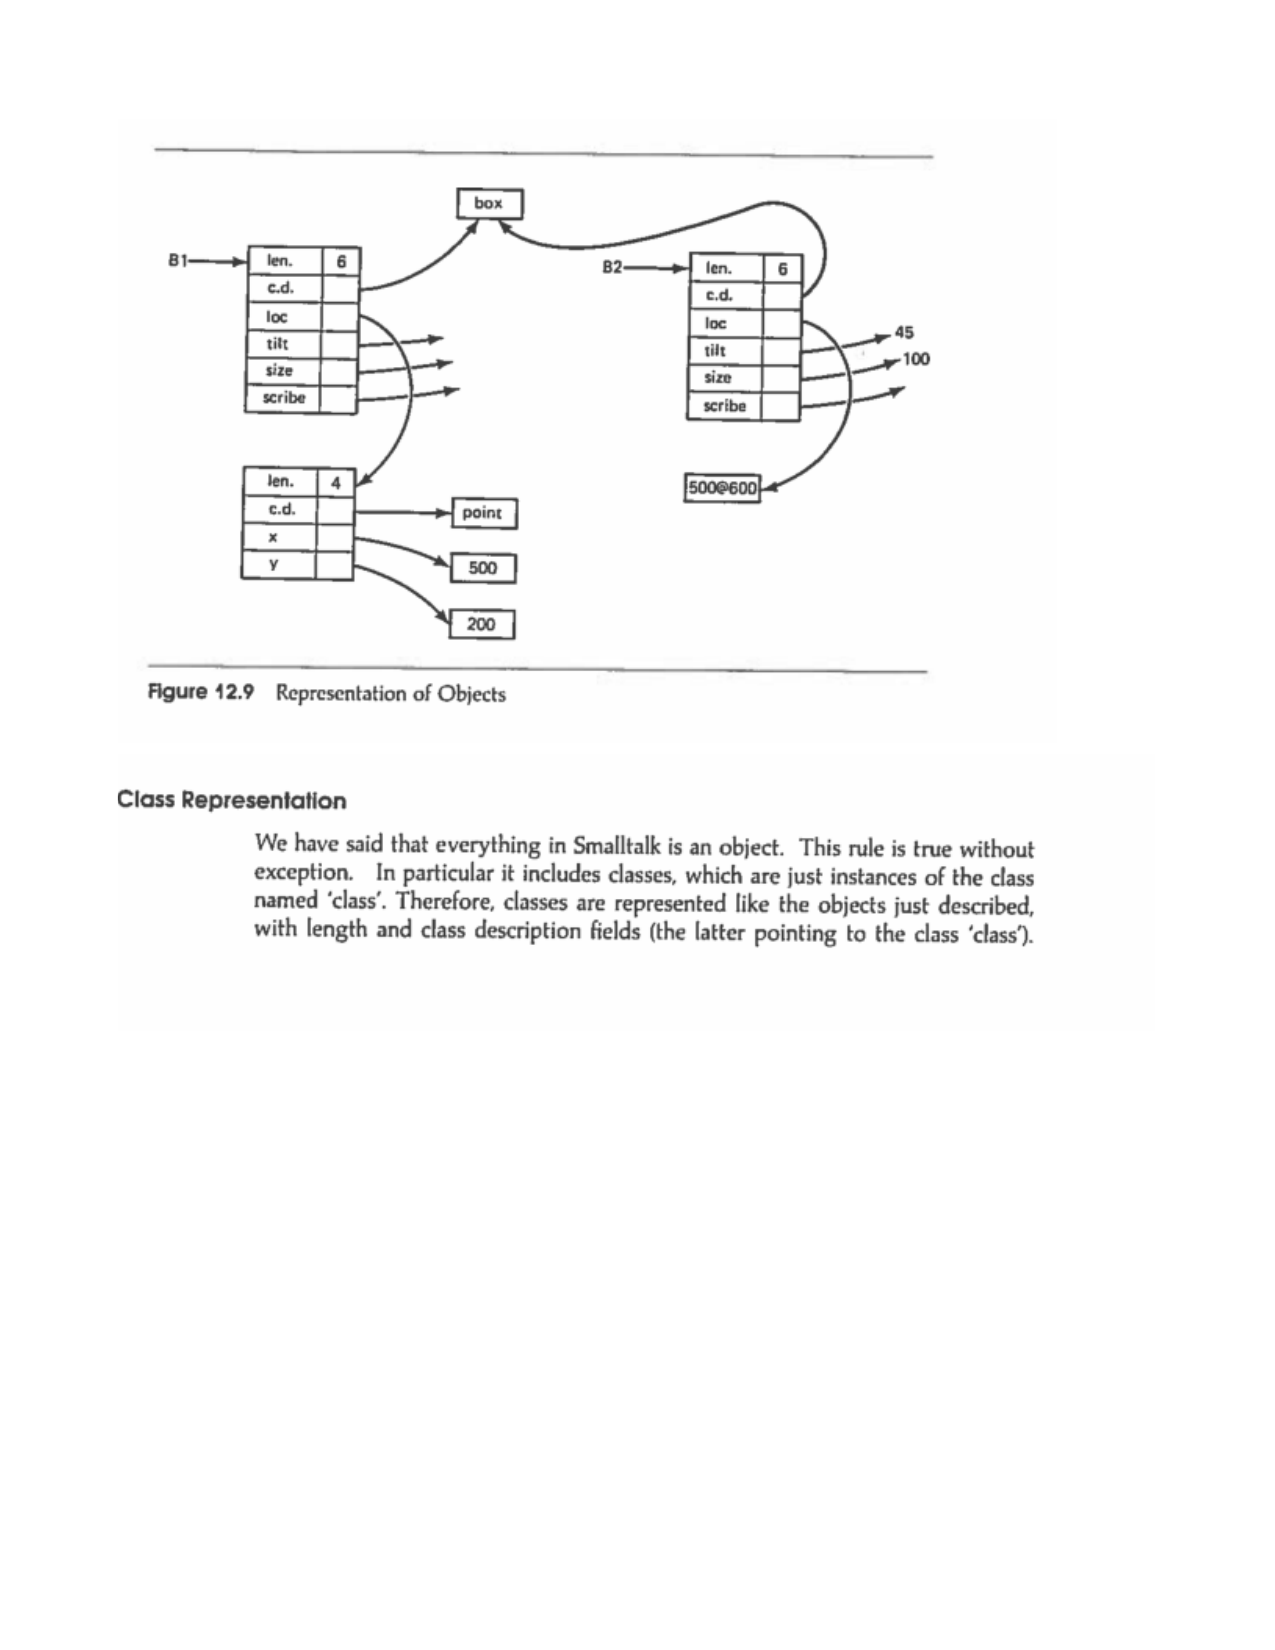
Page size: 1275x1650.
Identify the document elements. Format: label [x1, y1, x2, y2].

picture [117, 754, 1156, 1031]
picture [117, 119, 1057, 743]
